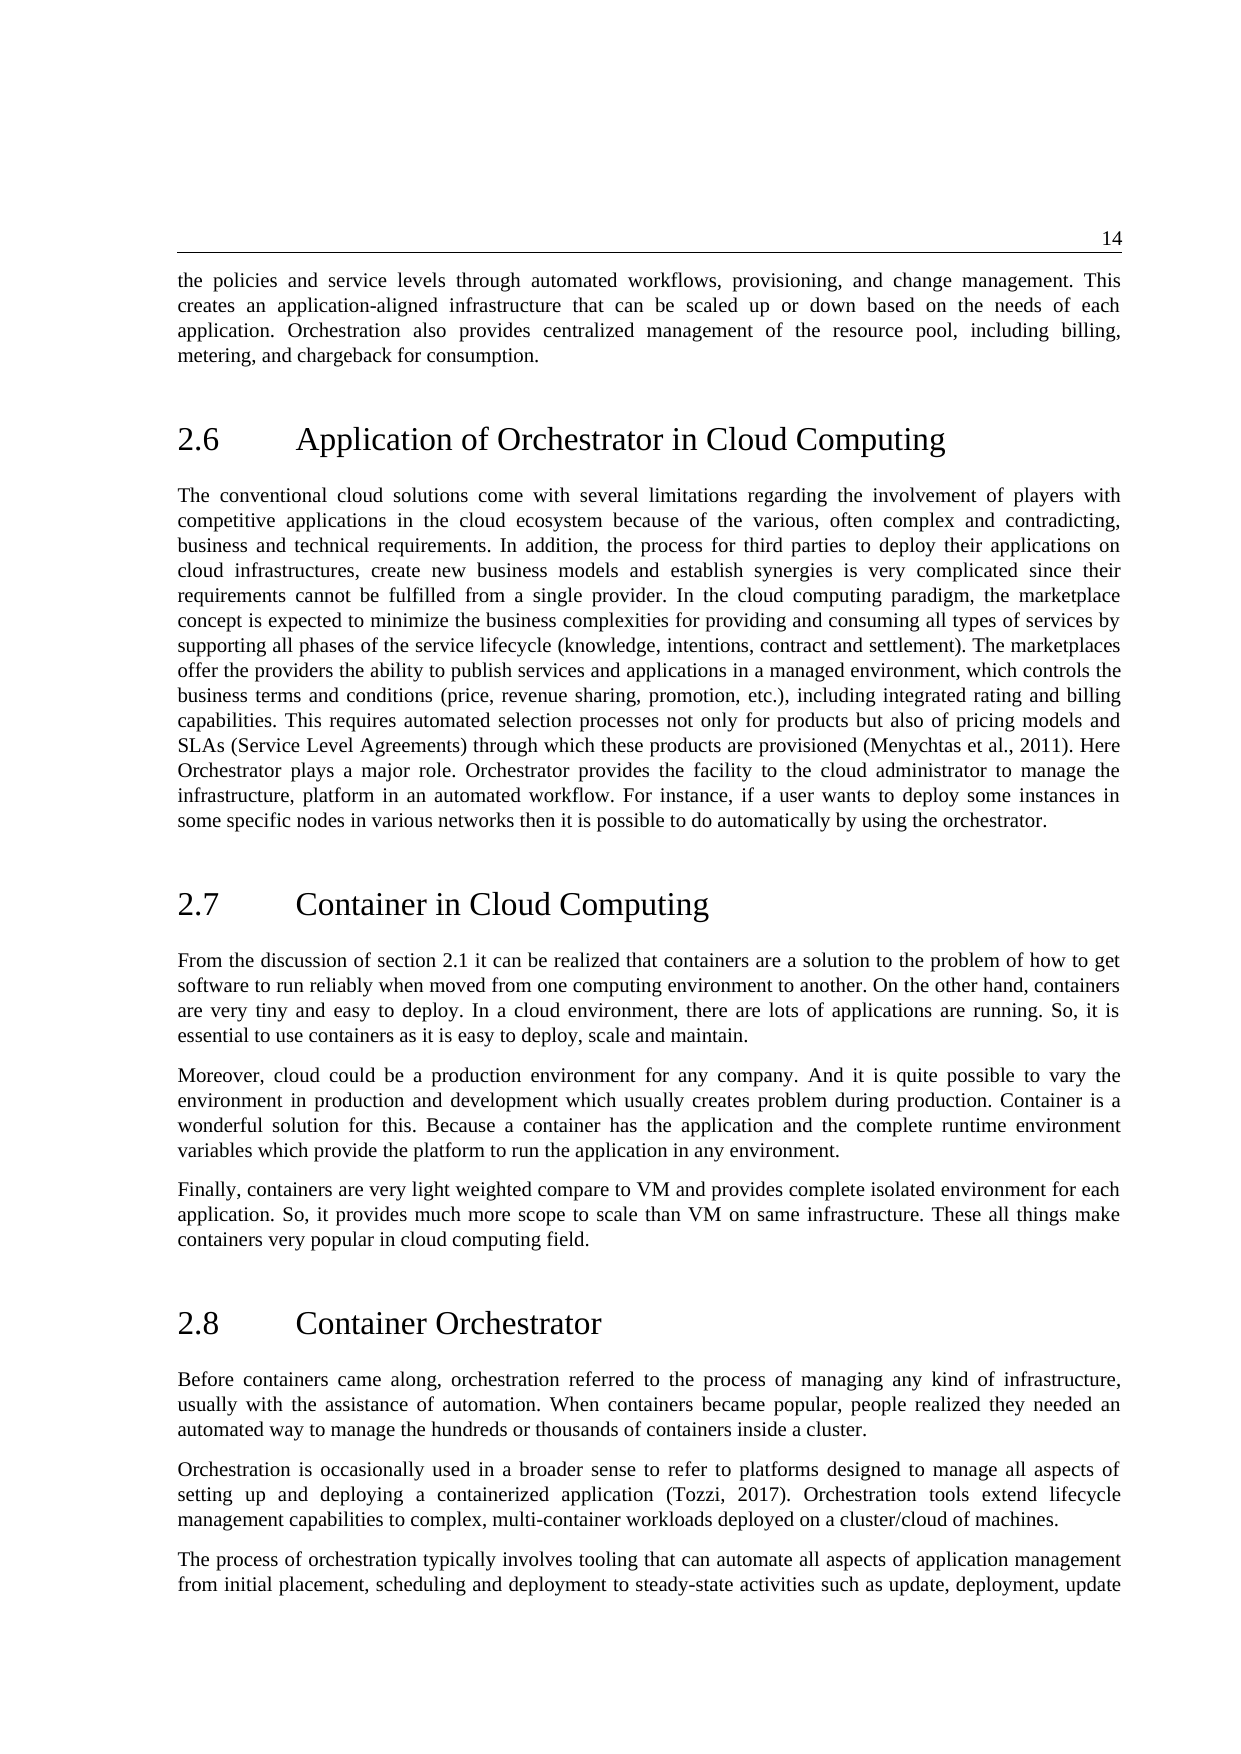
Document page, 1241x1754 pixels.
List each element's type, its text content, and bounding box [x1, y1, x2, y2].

text Moreover, cloud could be a production environment for any company. And it is quite possible to vary the environment in production and development which usually creates problem during production. Container is a wonderful solution for this. Because a container has the application and the complete runtime environment variables which provide the platform to run the application in any environment. [177, 1062, 1122, 1162]
subtitle Container Orchestrator [177, 1301, 1122, 1341]
subtitle Container in Cloud Computing [177, 882, 1122, 922]
text Before containers came along, orchestration referred to the process of managing any kind of infrastructure, usually with the assistance of automation. When containers became popular, people realized they needed an automated way to manage the hundreds or thousands of containers inside a cluster. [177, 1366, 1122, 1441]
text Finally, containers are very light weighted compare to VM and provides complete isolated environment for each application. So, it provides much more scope to scale than VM on same infrastructure. These all things make containers very popular in cloud computing field. [177, 1176, 1122, 1251]
text Orchestration is occasionally used in a broader sense to refer to platforms designed to manage all aspects of setting up and deploying a containerized application (Tozzi, 2017). Orchestration tools extend lifecycle management capabilities to complex, multi-container workloads deployed on a cluster/cloud of machines. [177, 1456, 1122, 1531]
subtitle Application of Orchestrator in Cloud Computing [177, 417, 1122, 457]
text From the discussion of section 2.1 it can be realized that containers are a solution to the problem of how to get software to run reliably when moved from one computing environment to another. On the other hand, containers are very tiny and easy to deploy. In a cloud environment, there are lots of applications are running. So, it is essential to use containers as it is easy to deploy, scale and maintain. [177, 947, 1122, 1047]
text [177, 1546, 1122, 1596]
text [177, 267, 1122, 367]
text The conventional cloud solutions come with several limitations regarding the involvement of players with competitive applications in the cloud ecosystem because of the various, often complex and contradicting, business and technical requirements. In addition, the process for third parties to deploy their applications on cloud infrastructures, create new business models and establish synergies is very complicated since their requirements cannot be fulfilled from a single provider. In the cloud computing paradigm, the marketplace concept is expected to minimize the business complexities for providing and consuming all types of services by supporting all phases of the service lifecycle (knowledge, intentions, contract and settlement). The marketplaces offer the providers the ability to publish services and applications in a managed environment, which controls the business terms and conditions (price, revenue sharing, promotion, etc.), including integrated rating and billing capabilities. This requires automated selection processes not only for products but also of pricing models and SLAs (Service Level Agreements) through which these products are provisioned (Menychtas et al., 2011). Here Orchestrator plays a major role. Orchestrator provides the facility to the cloud administrator to manage the infrastructure, platform in an automated workflow. For instance, if a user wants to deploy some instances in some specific nodes in various networks then it is possible to do automatically by using the orchestrator. [177, 482, 1122, 832]
